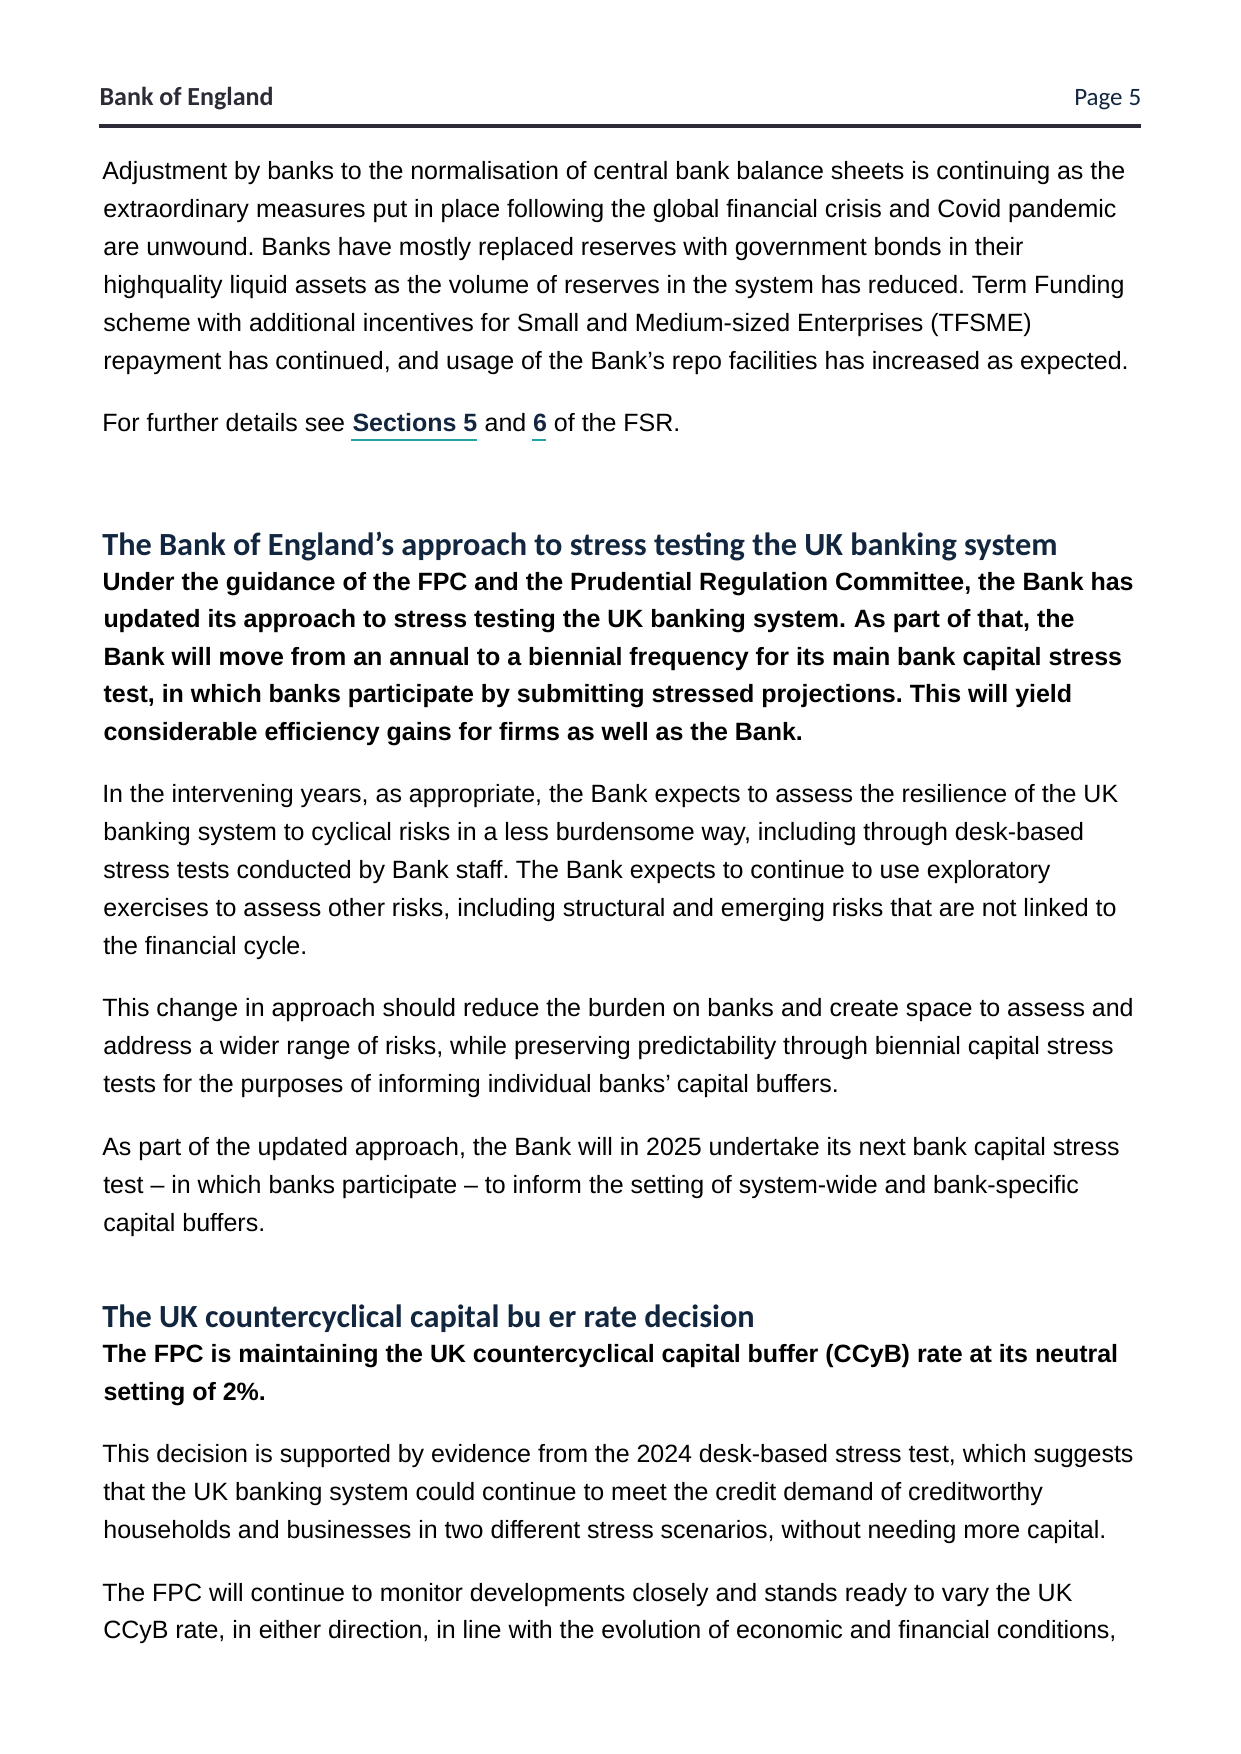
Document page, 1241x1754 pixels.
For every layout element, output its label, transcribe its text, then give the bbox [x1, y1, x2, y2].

text Adjustment by banks to the normalisation of central bank balance sheets is continuing as the extraordinary measures put in place following the global financial crisis and Covid pandemic are unwound. Banks have mostly replaced reserves with government bonds in their highquality liquid assets as the volume of reserves in the system has reduced. Term Funding scheme with additional incentives for Small and Medium-sized Enterprises (TFSME) repayment has continued, and usage of the Bank’s repo facilities has increased as expected. [102, 156, 1140, 374]
text For further details see Sections 5 and 6 of the FSR. [102, 408, 1140, 437]
subtitle The UK countercyclical capital bu er rate decision [102, 1296, 1135, 1336]
text Under the guidance of the FPC and the Prudential Regulation Committee, the Bank has updated its approach to stress testing the UK banking system. As part of that, the Bank will move from an annual to a biennial frequency for its main bank capital stress test, in which banks participate by submitting stressed projections. This will yield considerable efficiency gains for firms as well as the Bank. [102, 567, 1140, 746]
text As part of the updated approach, the Bank will in 2025 undertake its next bank capital stress test – in which banks participate – to inform the setting of system-wide and bank-specific capital buffers. [102, 1132, 1140, 1236]
text In the intervening years, as appropriate, the Bank expects to assess the resilience of the UK banking system to cyclical risks in a less burdensome way, including through desk-based stress tests conducted by Bank staff. The Bank expects to continue to use exploratory exercises to assess other risks, including structural and emerging risks that are not linked to the financial cycle. [102, 779, 1140, 960]
text This change in approach should reduce the burden on banks and create space to assess and address a wider range of risks, while preserving predictability through biennial capital stress tests for the purposes of informing individual banks’ capital buffers. [102, 993, 1140, 1098]
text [102, 1577, 1140, 1644]
text This decision is supported by evidence from the 2024 desk-based stress test, which suggests that the UK banking system could continue to meet the credit demand of creditworthy households and businesses in two different stress scenarios, without needing more capital. [102, 1439, 1140, 1544]
text The FPC is maintaining the UK countercyclical capital buffer (CCyB) rate at its neutral setting of 2%. [102, 1339, 1140, 1406]
subtitle The Bank of England’s approach to stress testing the UK banking system [102, 524, 1135, 563]
